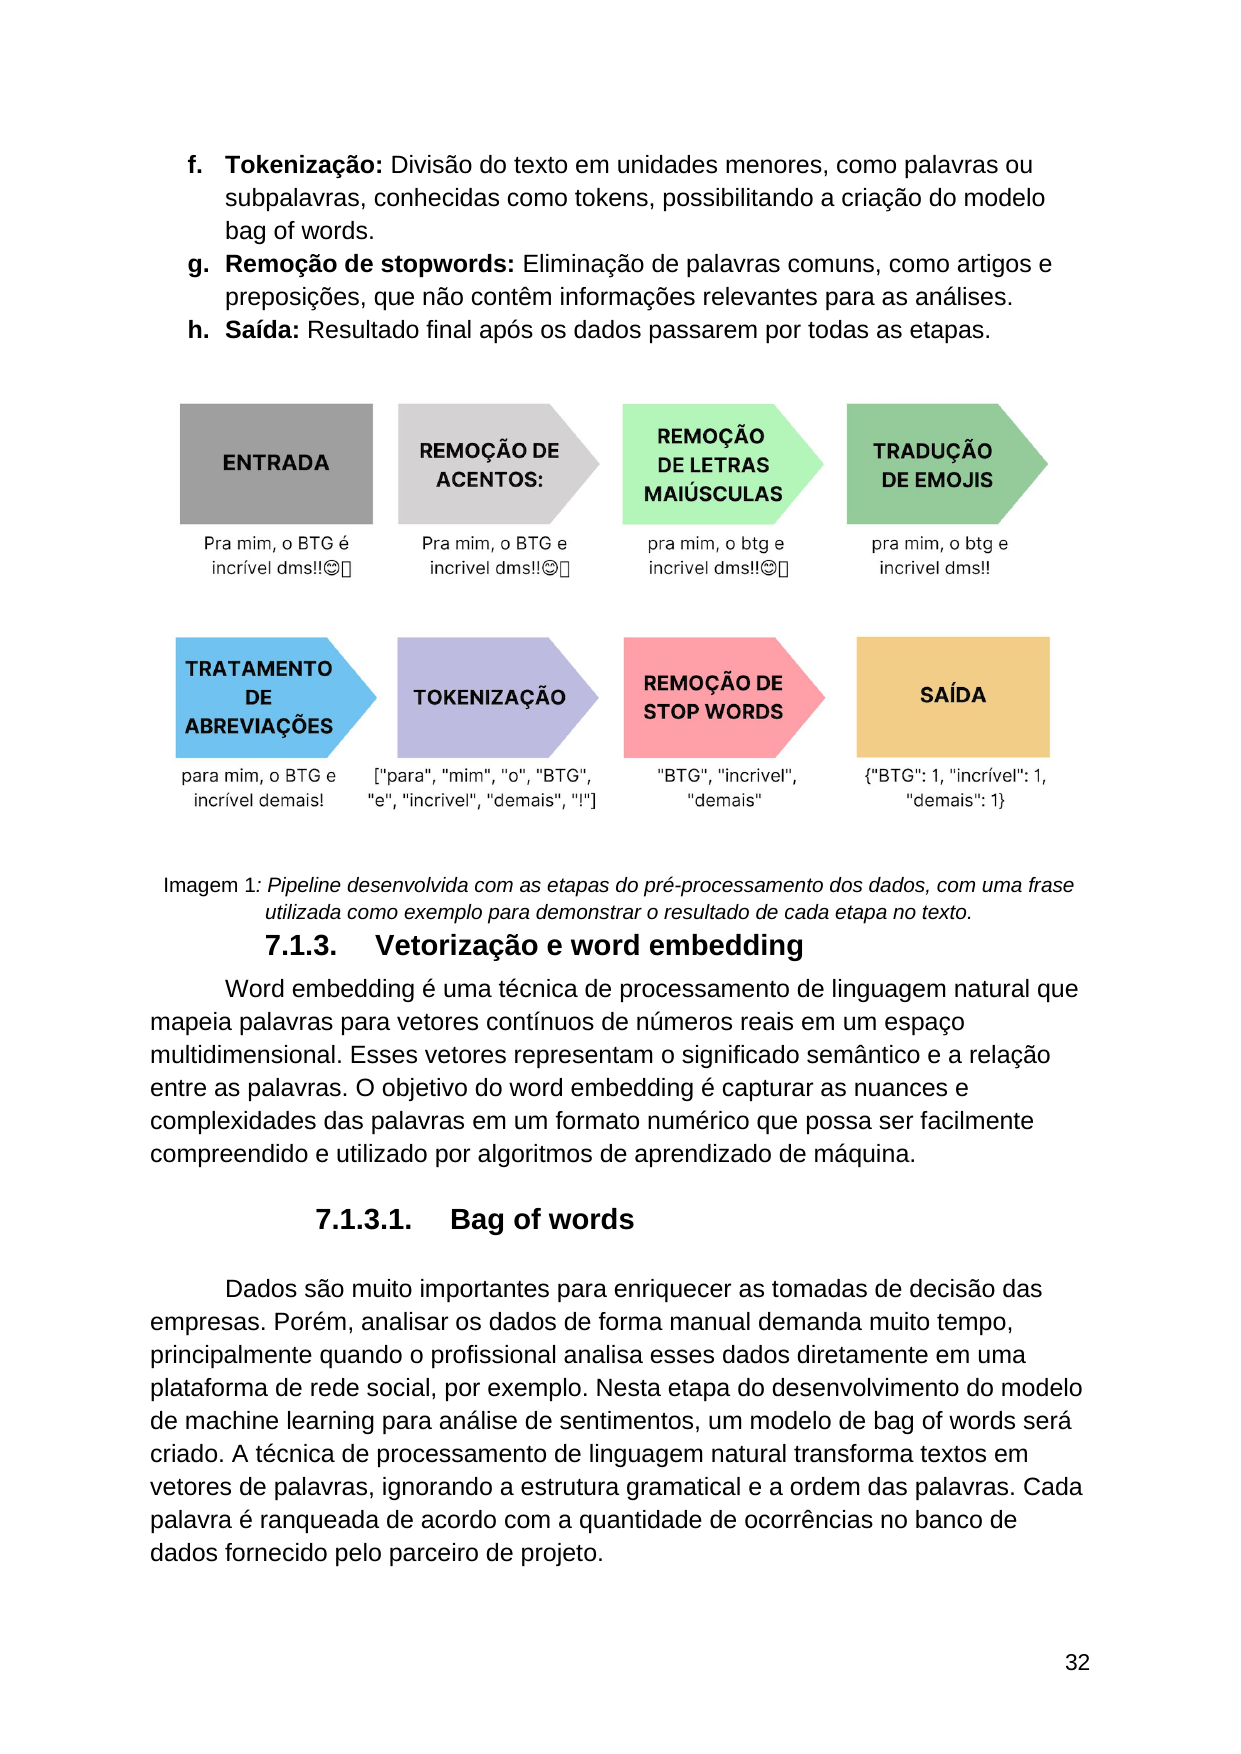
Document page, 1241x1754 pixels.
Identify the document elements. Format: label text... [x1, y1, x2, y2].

subtitle Bag of words [412, 1202, 1090, 1236]
list Tokenização: Divisão do texto em unidades menores, como palavras ou subpalavras, conhecidas como tokens, possibilitando a criação do modelo bag of words. [187, 150, 1090, 245]
text Dados são muito importantes para enriquecer as tomadas de decisão das empresas. Porém, analisar os dados de forma manual demanda muito tempo, principalmente quando o profissional analisa esses dados diretamente em uma plataforma de rede social, por exemplo. Nesta etapa do desenvolvimento do modelo de machine learning para análise de sentimentos, um modelo de bag of words será criado. A técnica de processamento de linguagem natural transforma textos em vetores de palavras, ignorando a estrutura gramatical e a ordem das palavras. Cada palavra é ranqueada de acordo com a quantidade de ocorrências no banco de dados fornecido pelo parceiro de projeto. [150, 1274, 1090, 1567]
subtitle Vetorização e word embedding [337, 928, 1090, 961]
list Remoção de stopwords: Eliminação de palavras comuns, como artigos e preposições, que não contêm informações relevantes para as análises. [187, 249, 1090, 311]
list Saída: Resultado final após os dados passarem por todas as etapas. [187, 315, 1090, 344]
text Word embedding é uma técnica de processamento de linguagem natural que mapeia palavras para vetores contínuos de números reais em um espaço multidimensional. Esses vetores representam o significado semântico e a relação entre as palavras. O objetivo do word embedding é capturar as nuances e complexidades das palavras em um formato numérico que possa ser facilmente compreendido e utilizado por algoritmos de aprendizado de máquina. [150, 974, 1090, 1168]
text Imagem 1: Pipeline desenvolvida com as etapas do pré-processamento dos dados, com uma frase utilizada como exemplo para demonstrar o resultado de cada etapa no texto. [150, 873, 1090, 924]
picture [150, 368, 1091, 869]
